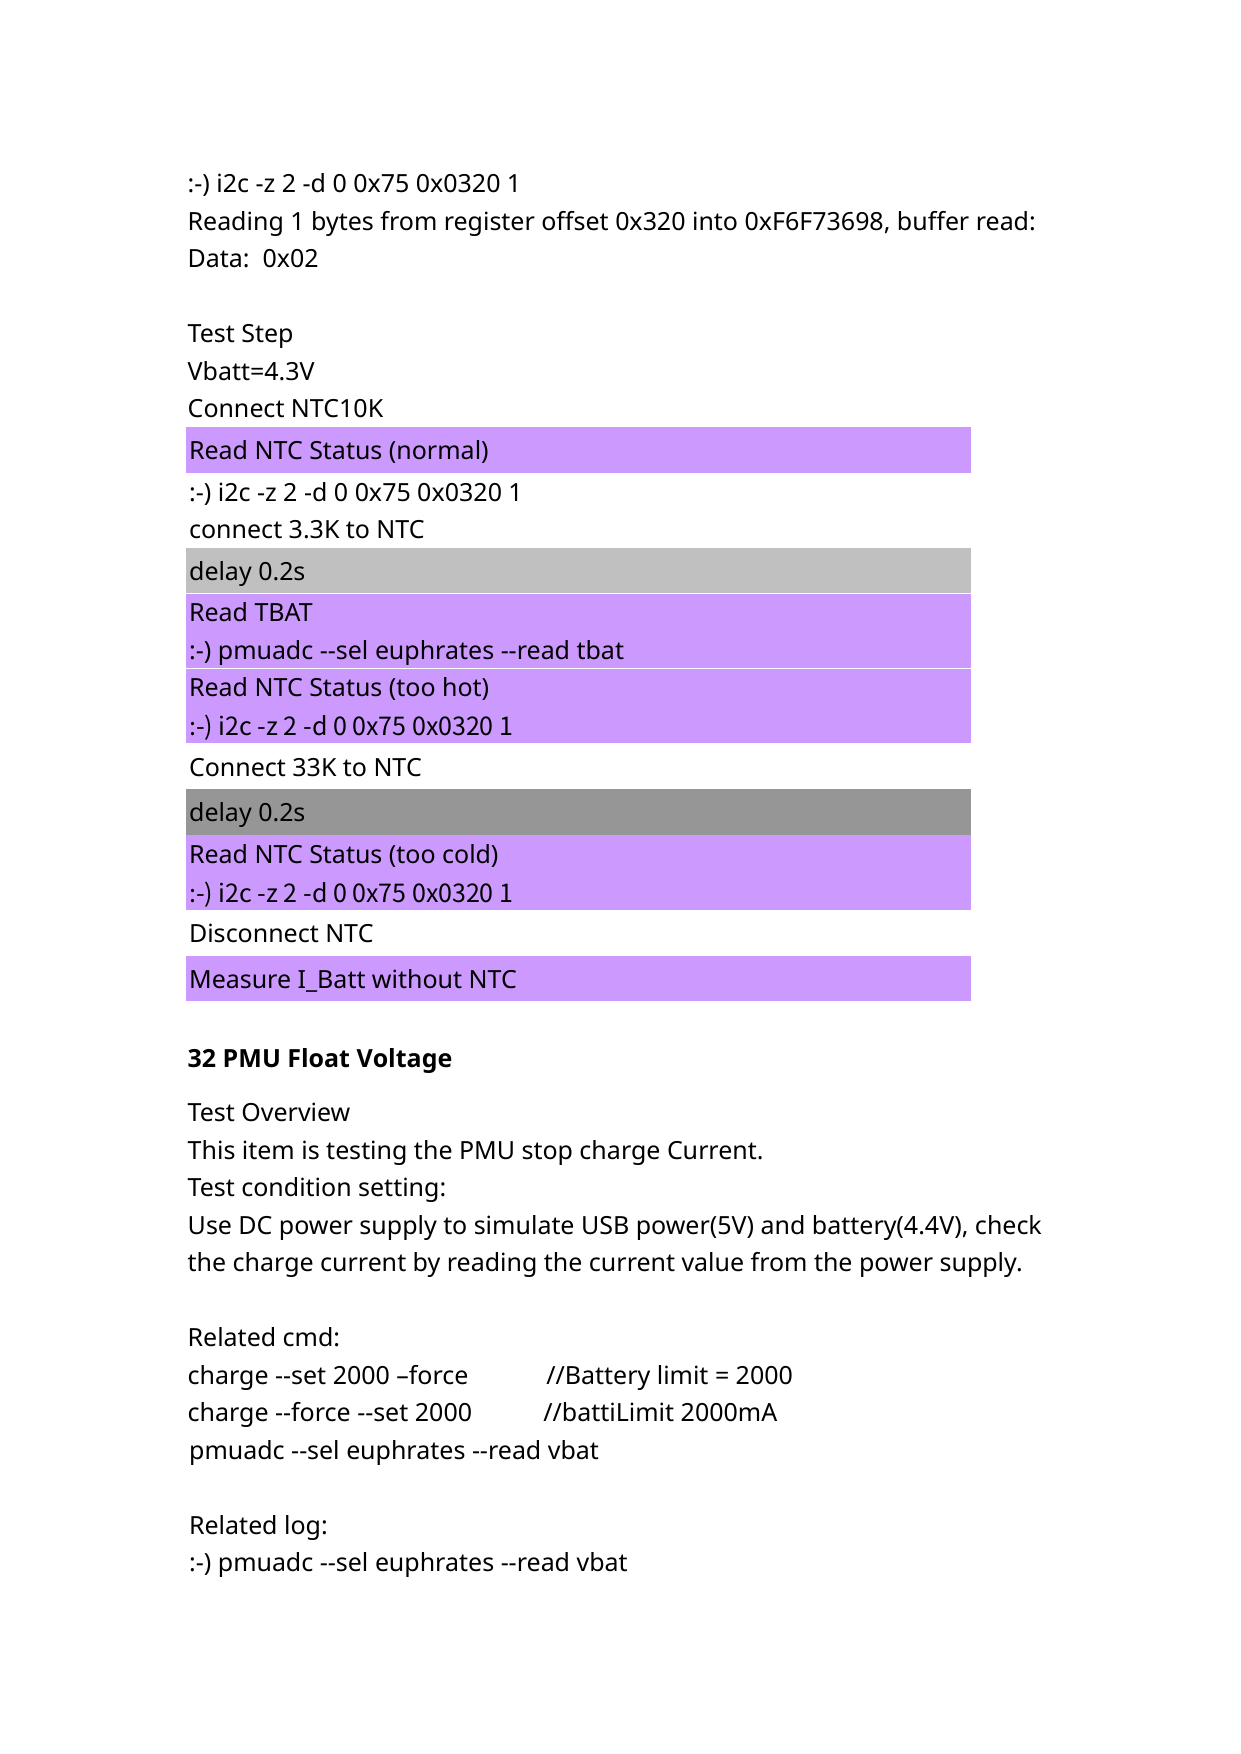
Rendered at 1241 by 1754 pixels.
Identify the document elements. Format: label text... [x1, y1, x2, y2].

table_header pmuadc --sel euphrates --read vbat [186, 1431, 981, 1506]
table_cell :-) i2c -z 2 -d 0 0x75 0x0320 1 connect 3.3K to NTC [186, 473, 971, 548]
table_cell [186, 1506, 981, 1581]
text charge --set 2000 –force //Battery limit = 2000 [187, 1356, 1053, 1393]
table_cell Read NTC Status (too cold) :-) i2c -z 2 -d 0 0x75 0x0320 1 [186, 835, 971, 910]
text Connect NTC10K [187, 389, 1053, 427]
text Test Overview [187, 1093, 1053, 1131]
table_cell delay 0.2s [186, 789, 971, 835]
text charge --force --set 2000 //battiLimit 2000mA [187, 1393, 1053, 1431]
text :-) i2c -z 2 -d 0 0x75 0x0320 1 [187, 164, 1053, 202]
table_cell Disconnect NTC [186, 910, 971, 956]
text Related cmd: [187, 1318, 1053, 1356]
table_cell Read TBAT :-) pmuadc --sel euphrates --read tbat [186, 594, 971, 668]
table_cell Connect 33K to NTC [186, 744, 971, 789]
table_cell Read NTC Status (too hot) :-) i2c -z 2 -d 0 0x75 0x0320 1 [186, 669, 971, 743]
text Use DC power supply to simulate USB power(5V) and battery(4.4V), check the charge current by reading the current value from the power supply. [187, 1206, 1053, 1281]
table_header Read NTC Status (normal) [186, 427, 971, 473]
table_cell delay 0.2s [186, 548, 971, 593]
text Test condition setting: [187, 1168, 1053, 1206]
text Reading 1 bytes from register offset 0x320 into 0xF6F73698, buffer read: [187, 202, 1053, 239]
text Data: 0x02 [187, 239, 1053, 277]
table_cell Measure I_Batt without NTC [186, 956, 971, 1001]
text This item is testing the PMU stop charge Current. [187, 1131, 1053, 1168]
text Test Step [187, 314, 1053, 352]
subtitle 32 PMU Float Voltage [187, 1039, 1053, 1076]
text Vbatt=4.3V [187, 352, 1053, 389]
